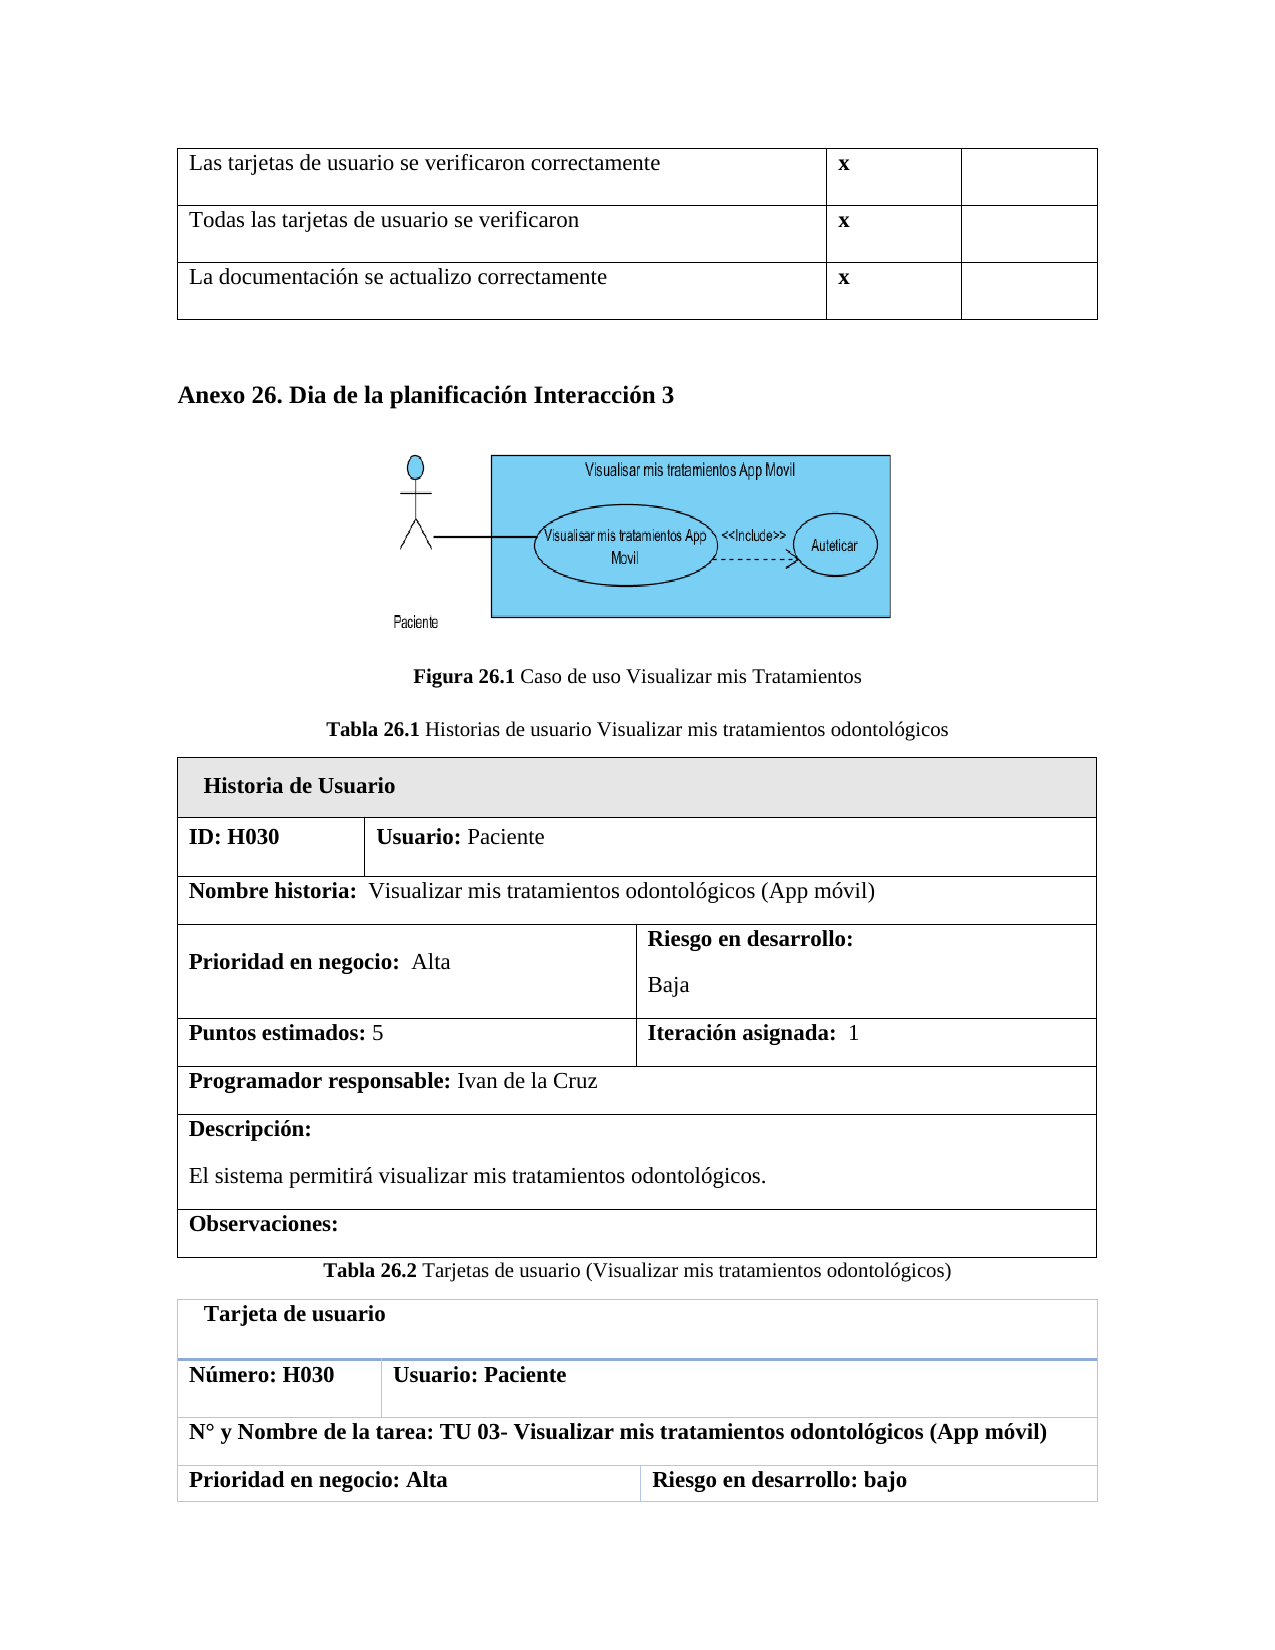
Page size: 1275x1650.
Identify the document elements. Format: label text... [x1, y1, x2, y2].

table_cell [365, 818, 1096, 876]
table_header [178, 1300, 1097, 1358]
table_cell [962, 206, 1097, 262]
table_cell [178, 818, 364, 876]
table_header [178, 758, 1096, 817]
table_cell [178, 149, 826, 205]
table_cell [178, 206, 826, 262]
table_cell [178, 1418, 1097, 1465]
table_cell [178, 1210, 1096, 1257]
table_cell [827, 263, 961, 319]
text Anexo 26. Dia de la planificación Interacción 3 [177, 380, 1098, 409]
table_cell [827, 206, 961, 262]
text Tabla 26.1 Historias de usuario Visualizar mis tratamientos odontológicos [177, 716, 1098, 741]
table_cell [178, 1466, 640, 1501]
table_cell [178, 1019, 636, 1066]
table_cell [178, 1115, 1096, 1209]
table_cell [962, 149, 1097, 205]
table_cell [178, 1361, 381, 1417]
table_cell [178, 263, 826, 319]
text Tabla 26.2 Tarjetas de usuario (Visualizar mis tratamientos odontológicos) [177, 1258, 1098, 1282]
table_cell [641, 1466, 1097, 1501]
text Figura 26.1 Caso de uso Visualizar mis Tratamientos [177, 664, 1098, 688]
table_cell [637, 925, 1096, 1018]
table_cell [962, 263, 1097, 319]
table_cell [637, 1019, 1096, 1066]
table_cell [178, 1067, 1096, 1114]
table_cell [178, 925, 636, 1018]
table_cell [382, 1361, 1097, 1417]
picture [379, 440, 896, 634]
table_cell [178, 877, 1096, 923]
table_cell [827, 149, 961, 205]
